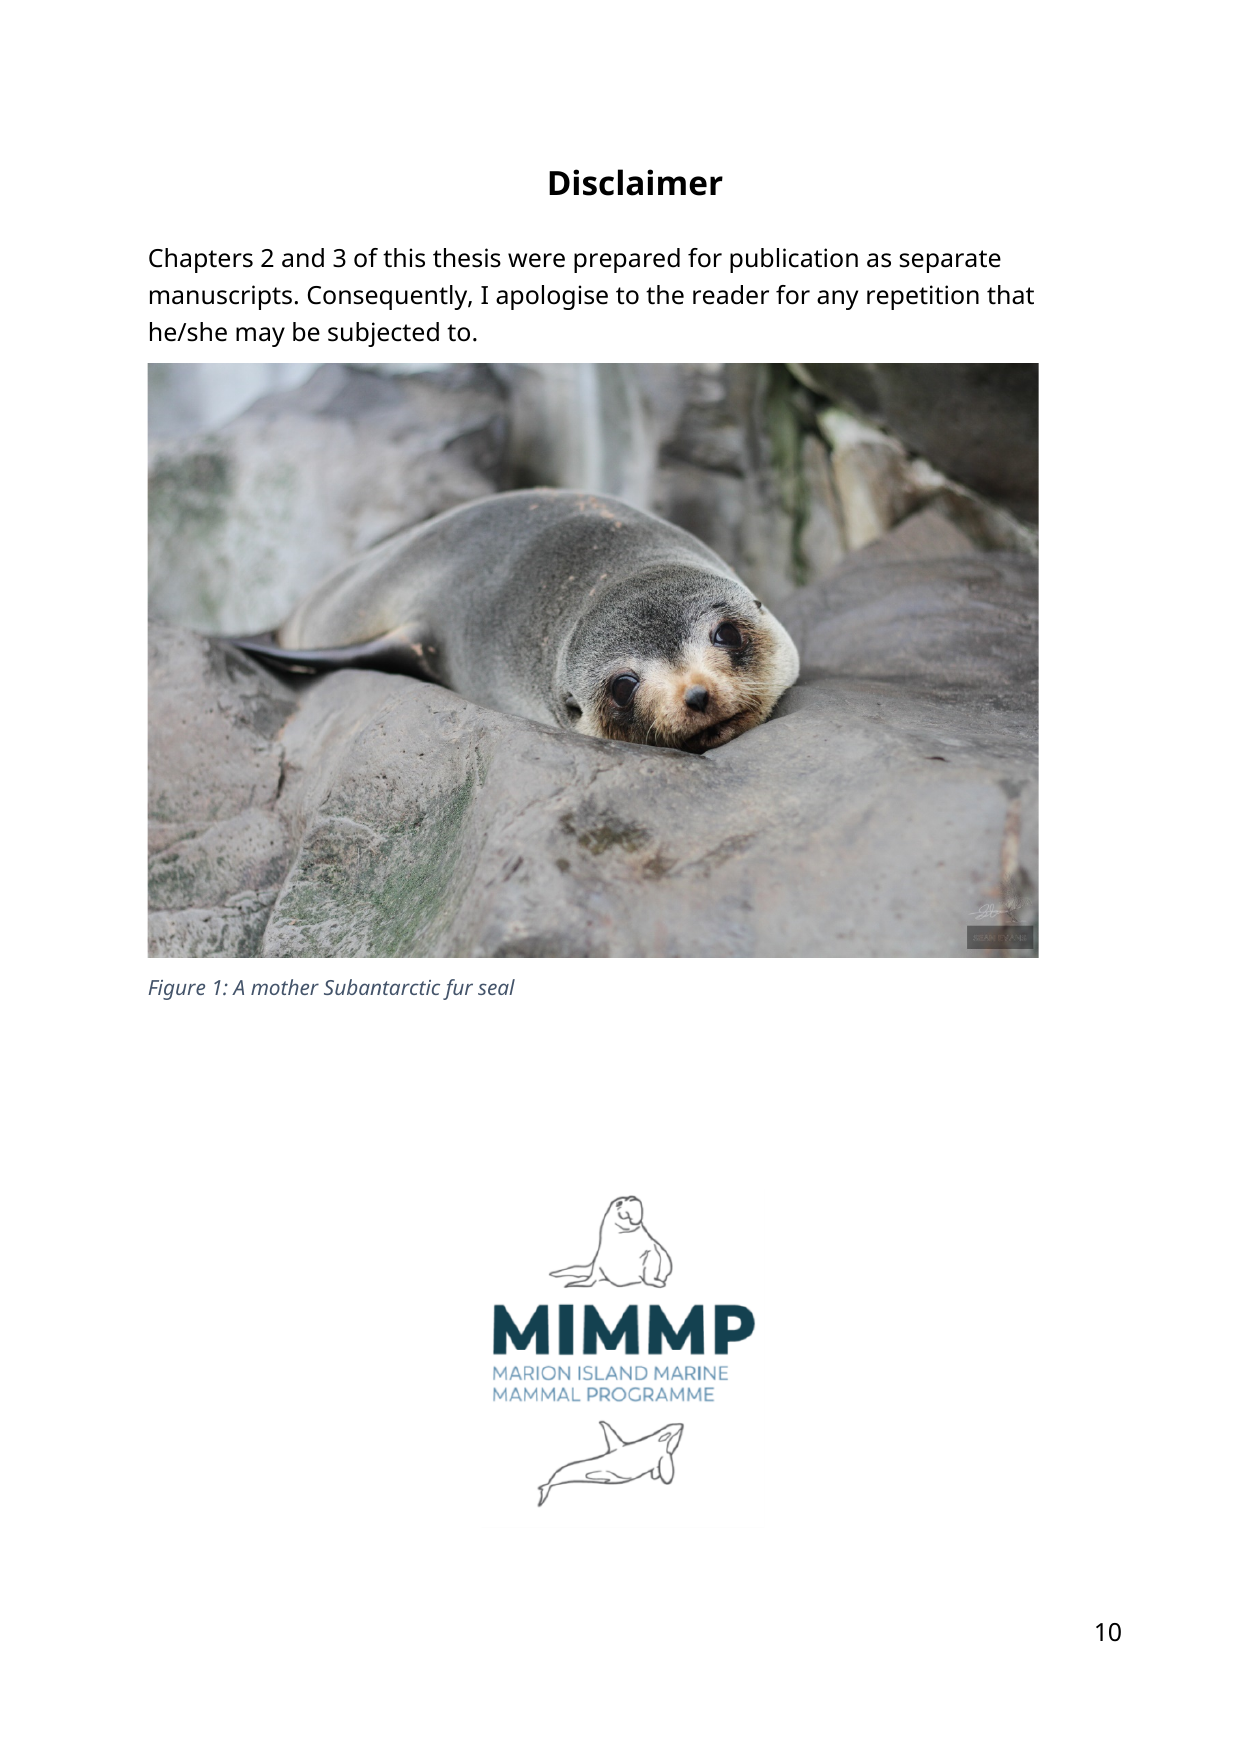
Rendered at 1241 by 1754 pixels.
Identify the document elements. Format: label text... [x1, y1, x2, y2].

subtitle Disclaimer [148, 160, 1122, 206]
picture [481, 1189, 765, 1528]
picture [147, 363, 1039, 958]
text Chapters 2 and 3 of this thesis were prepared for publication as separate manuscripts. Consequently, I apologise to the reader for any repetition that he/she may be subjected to. [148, 241, 1122, 348]
